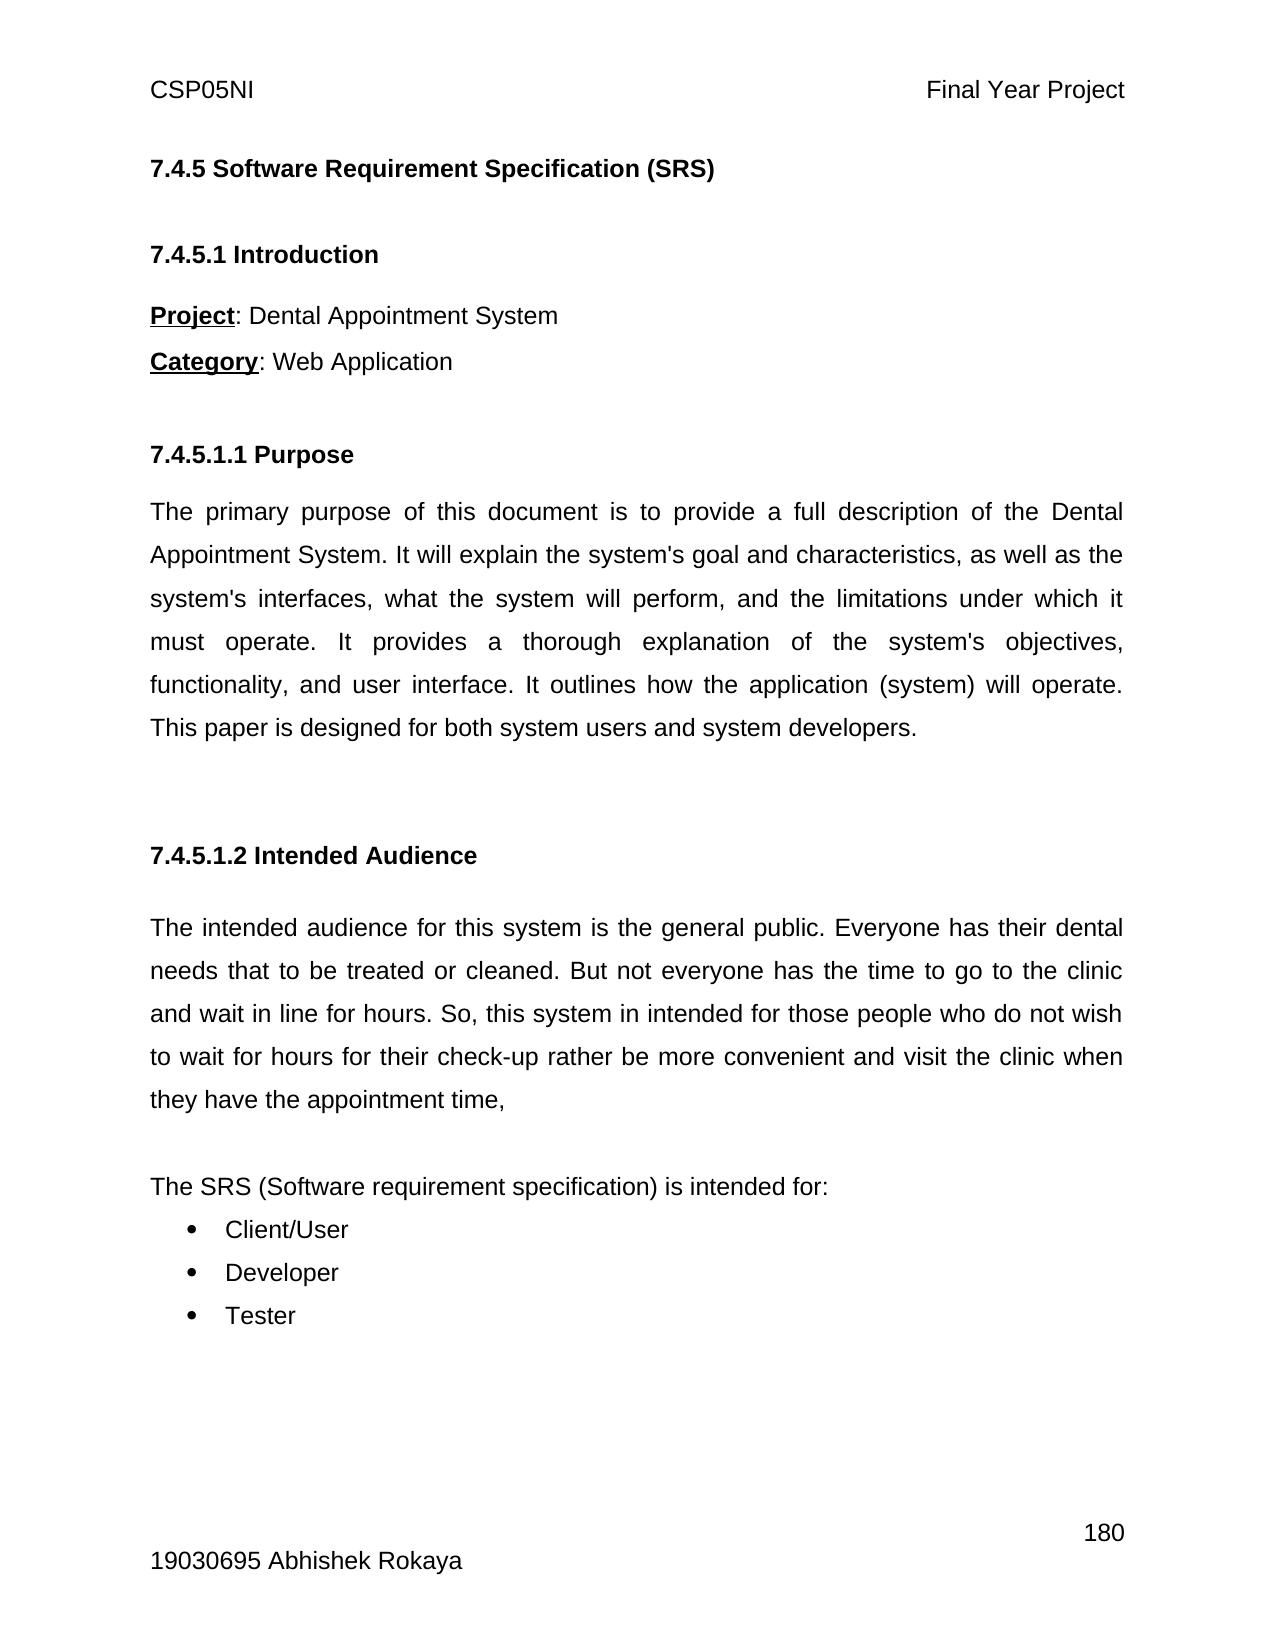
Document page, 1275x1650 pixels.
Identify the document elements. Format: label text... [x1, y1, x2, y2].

text The SRS (Software requirement specification) is intended for: [150, 1171, 1125, 1200]
text The intended audience for this system is the general public. Everyone has their dental needs that to be treated or cleaned. But not everyone has the time to go to the clinic and wait in line for hours. So, this system in intended for those people who do not wish to wait for hours for their check-up rather be more convenient and visit the clinic when they have the appointment time, [150, 913, 1125, 1114]
text 7.4.5.1.2 Intended Audience [150, 841, 1125, 869]
list Developer [187, 1258, 1125, 1287]
text Category: Web Application [150, 347, 1125, 376]
text The primary purpose of this document is to provide a full description of the Dental Appointment System. It will explain the system's goal and characteristics, as well as the system's interfaces, what the system will perform, and the limitations under which it must operate. It provides a thorough explanation of the system's objectives, functionality, and user interface. It outlines how the application (system) will operate. This paper is designed for both system users and system developers. [150, 497, 1125, 742]
text Project: Dental Appointment System [150, 301, 1125, 330]
list Tester [187, 1301, 1125, 1330]
text 7.4.5.1.1 Purpose [150, 440, 1125, 468]
text 7.4.5.1 Introduction [150, 240, 1125, 269]
list Client/User [187, 1214, 1125, 1243]
subtitle 7.4.5 Software Requirement Specification (SRS) [150, 154, 1125, 183]
